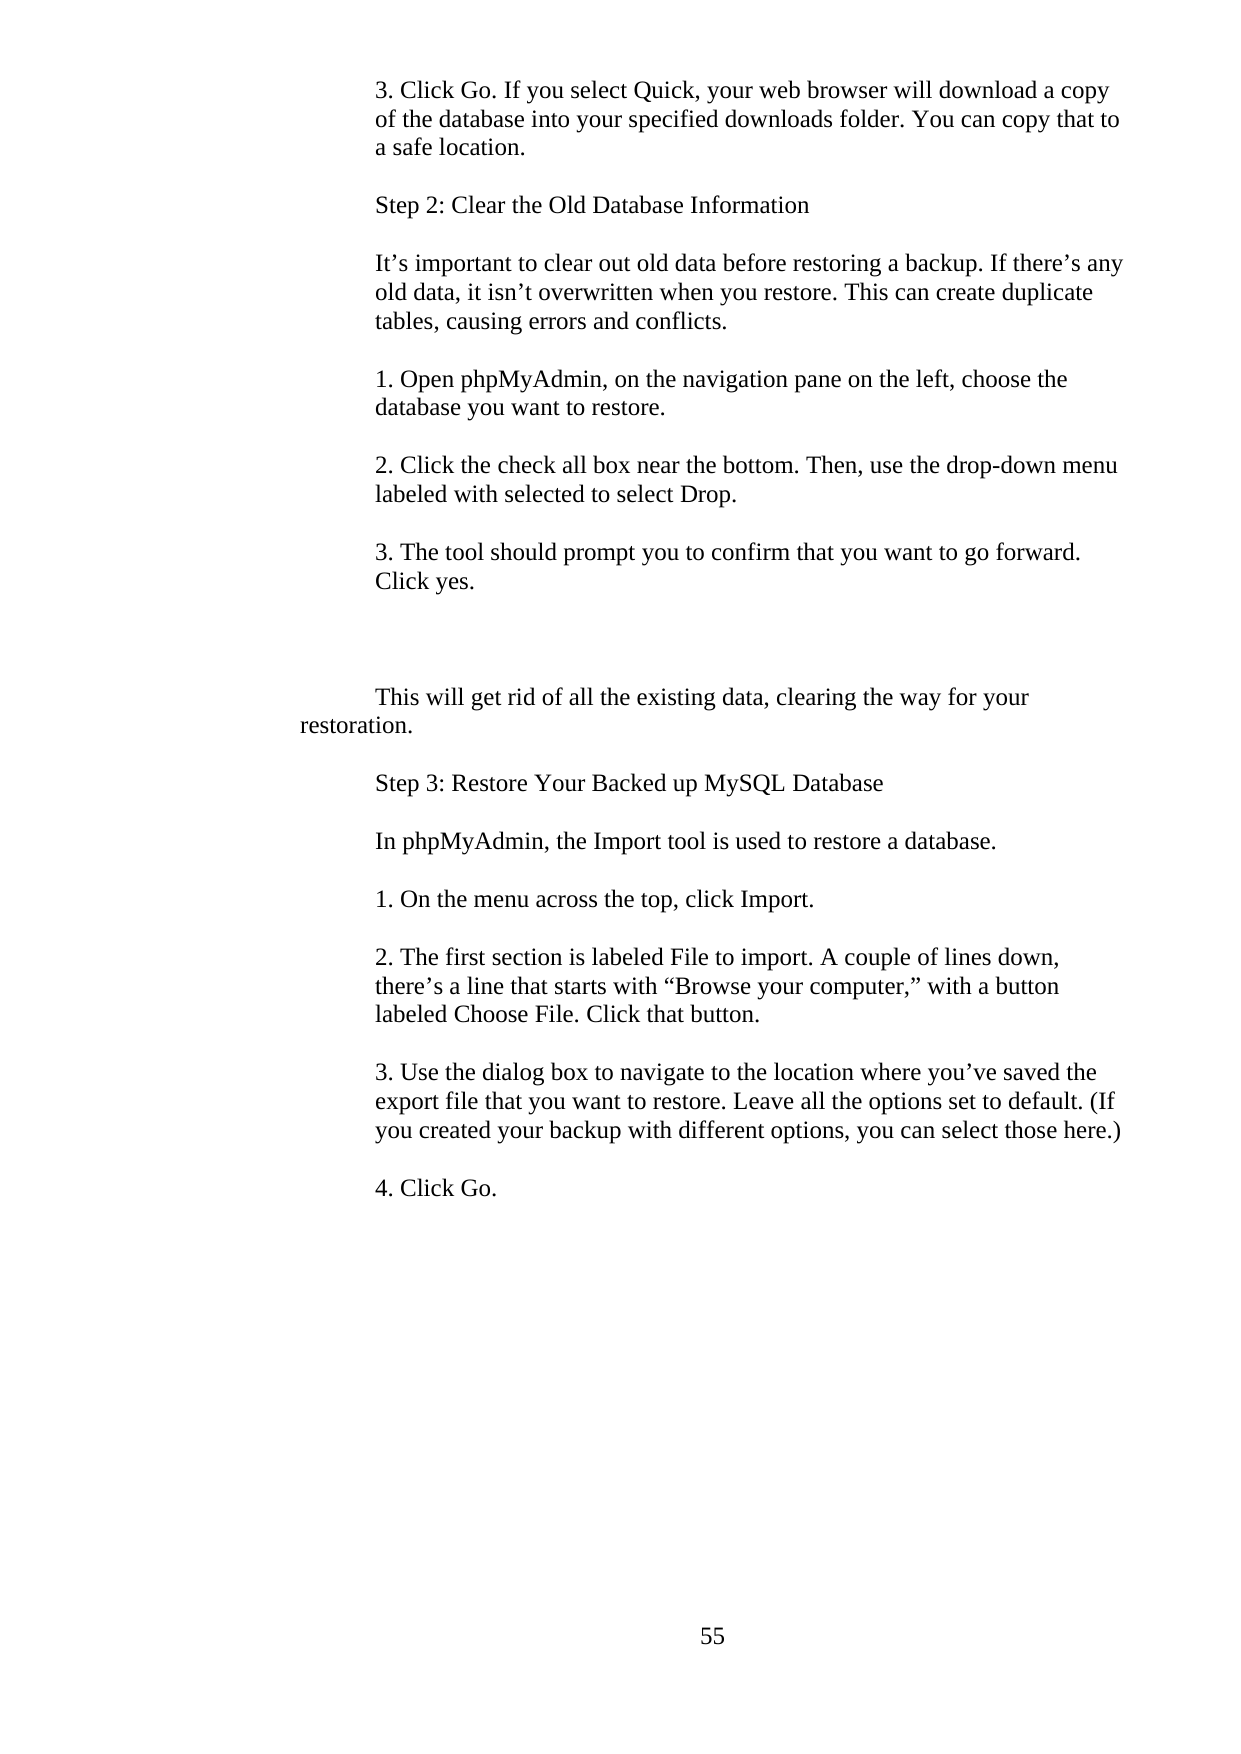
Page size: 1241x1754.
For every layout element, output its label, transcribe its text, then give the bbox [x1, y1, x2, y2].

text 3. Click Go. If you select Quick, your web browser will download a copy of the database into your specified downloads folder. You can copy that to a safe location. [375, 75, 1128, 161]
text 3. The tool should prompt you to confirm that you want to go forward. Click yes. [375, 537, 1128, 594]
text Step 3: Restore Your Backed up MySQL Database [300, 768, 1128, 797]
text 2. The first section is labeled File to import. A couple of lines down, there’s a line that starts with “Browse your computer,” with a button labeled Choose File. Click that button. [375, 942, 1128, 1028]
text 1. On the menu across the top, click Import. [300, 884, 1128, 913]
text 1. Open phpMyAdmin, on the navigation pane on the left, choose the database you want to restore. [375, 364, 1128, 421]
text 3. Use the dialog box to navigate to the location where you’ve saved the export file that you want to restore. Leave all the options set to default. (If you created your backup with different options, you can select those here.) [375, 1057, 1128, 1144]
text Step 2: Clear the Old Database Information [300, 190, 1128, 219]
text This will get rid of all the existing data, clearing the way for your restoration. [300, 682, 1128, 739]
text In phpMyAdmin, the Import tool is used to restore a database. [300, 826, 1128, 855]
text 4. Click Go. [300, 1173, 1128, 1202]
text It’s important to clear out old data before restoring a backup. If there’s any old data, it isn’t overwritten when you restore. This can create duplicate tables, causing errors and conflicts. [375, 248, 1128, 334]
text 2. Click the check all box near the bottom. Then, use the drop-down menu labeled with selected to select Drop. [375, 450, 1128, 508]
